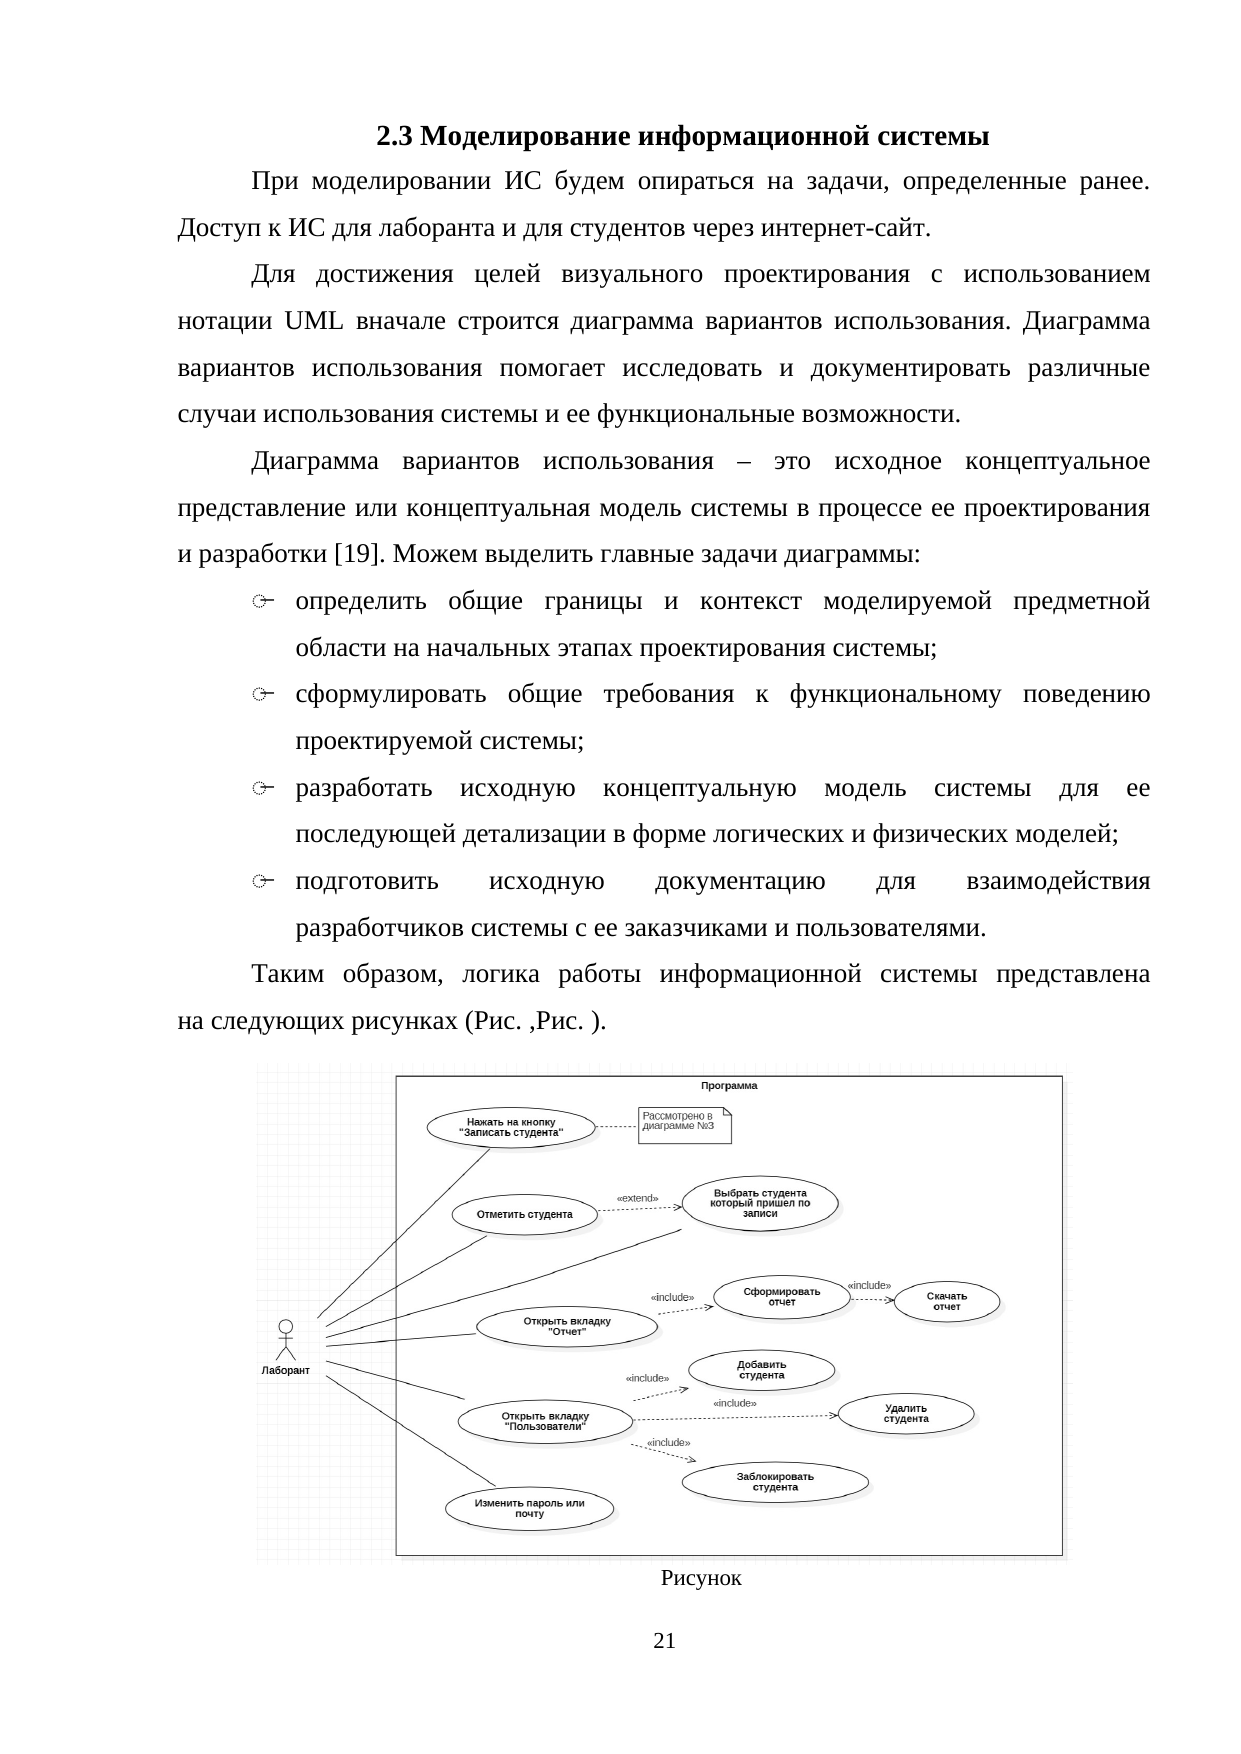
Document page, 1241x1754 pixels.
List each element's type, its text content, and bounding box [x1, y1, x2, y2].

text При моделировании ИС будем опираться на задачи, определенные ранее. Доступ к ИС для лаборанта и для студентов через интернет-сайт. [177, 164, 1152, 242]
list подготовить исходную документацию для взаимодействия разработчиков системы с ее заказчиками и пользователями. [251, 864, 1152, 942]
list определить общие границы и контекст моделируемой предметной области на начальных этапах проектирования системы; [251, 584, 1152, 662]
text Рисунок [177, 1564, 1152, 1591]
text Для достижения целей визуального проектирования с использованием нотации UML вначале строится диаграмма вариантов использования. Диаграмма вариантов использования помогает исследовать и документировать различные случаи использования системы и ее функциональные возможности. [177, 257, 1152, 429]
list разработать исходную концептуальную модель системы для ее последующей детализации в форме логических и физических моделей; [251, 771, 1152, 849]
picture [256, 1063, 1073, 1565]
text Таким образом, логика работы информационной системы представлена на следующих рисунках (Рис. 8,Рис. 9). [177, 957, 1152, 1035]
text Диаграмма вариантов использования – это исходное концептуальное представление или концептуальная модель системы в процессе ее проектирования и разработки [19]. Можем выделить главные задачи диаграммы: [177, 444, 1152, 569]
list сформулировать общие требования к функциональному поведению проектируемой системы; [251, 677, 1152, 755]
list Моделирование информационной системы [215, 118, 1152, 152]
